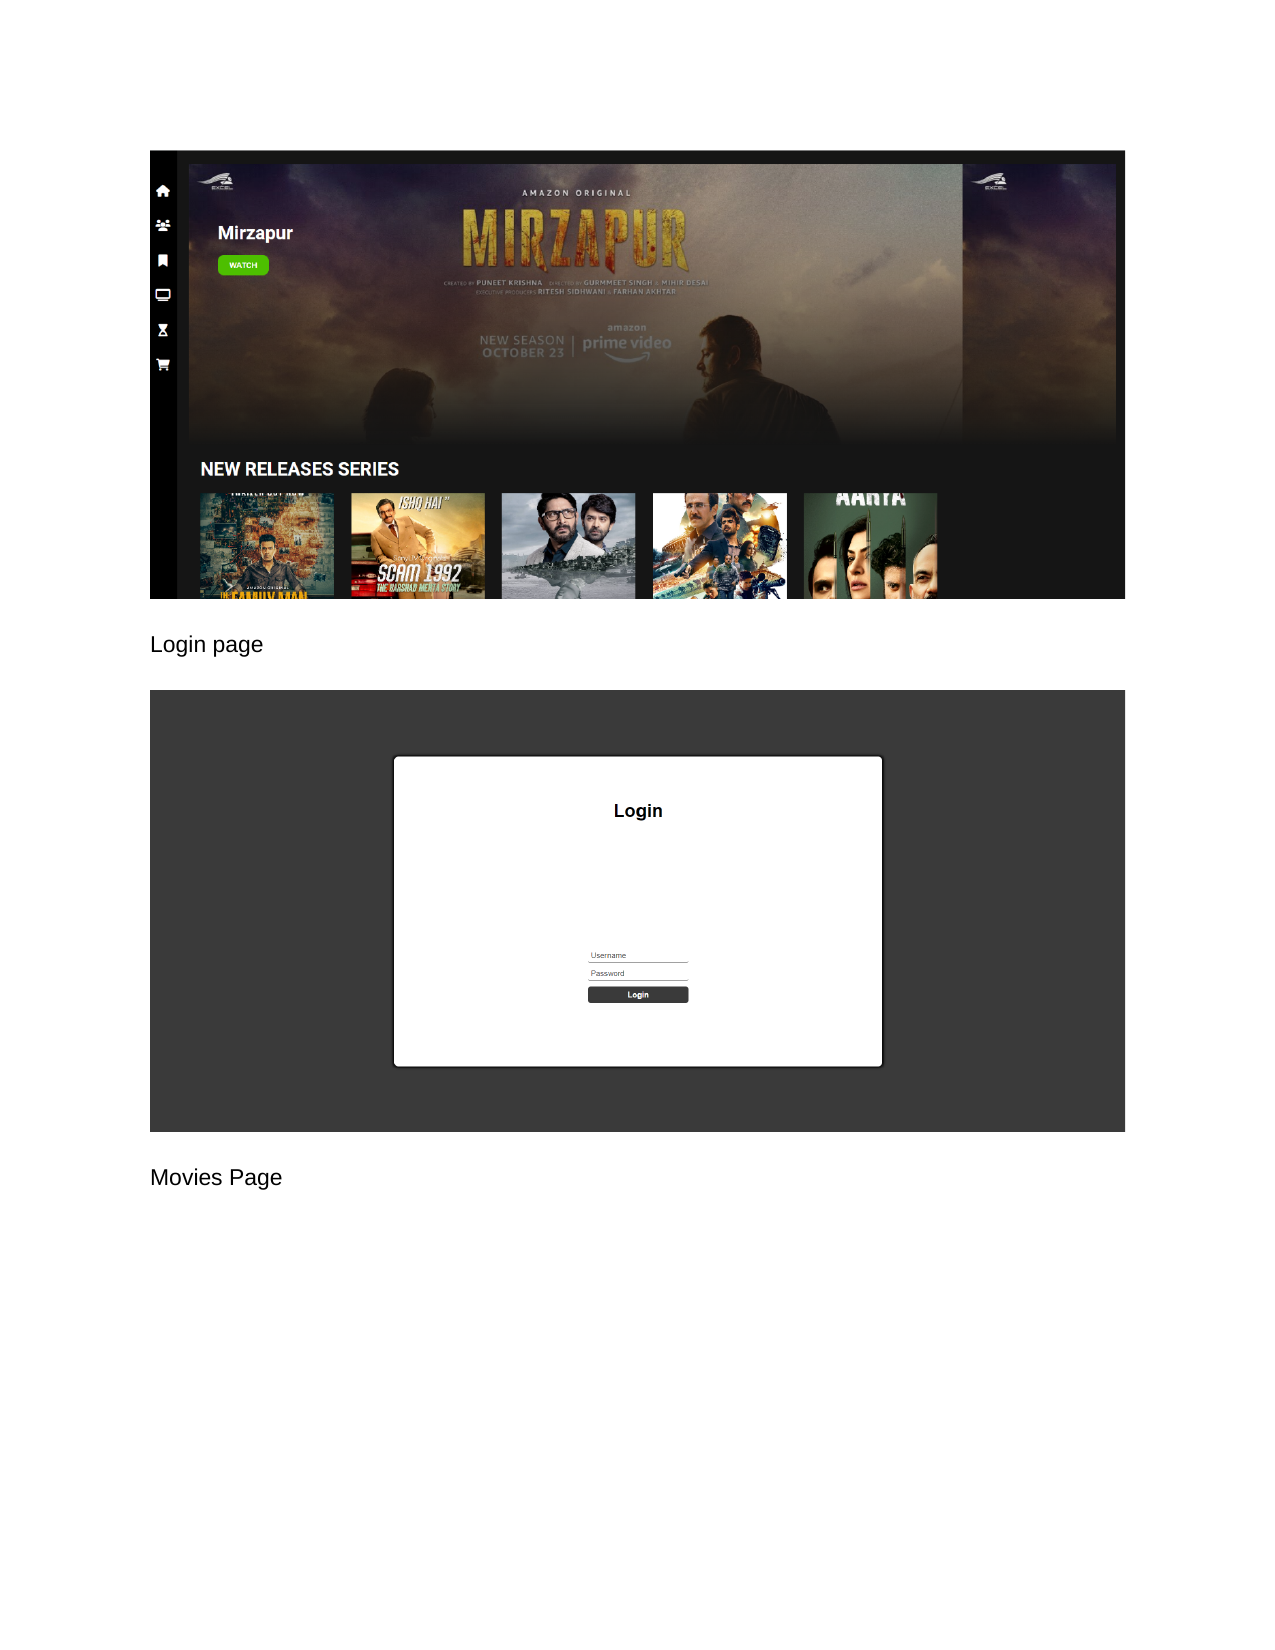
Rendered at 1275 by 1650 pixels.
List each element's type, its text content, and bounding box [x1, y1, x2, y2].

text Movies Page [150, 1164, 1033, 1190]
picture [150, 150, 1125, 599]
picture [150, 690, 1125, 1132]
text Login page [150, 631, 1033, 658]
